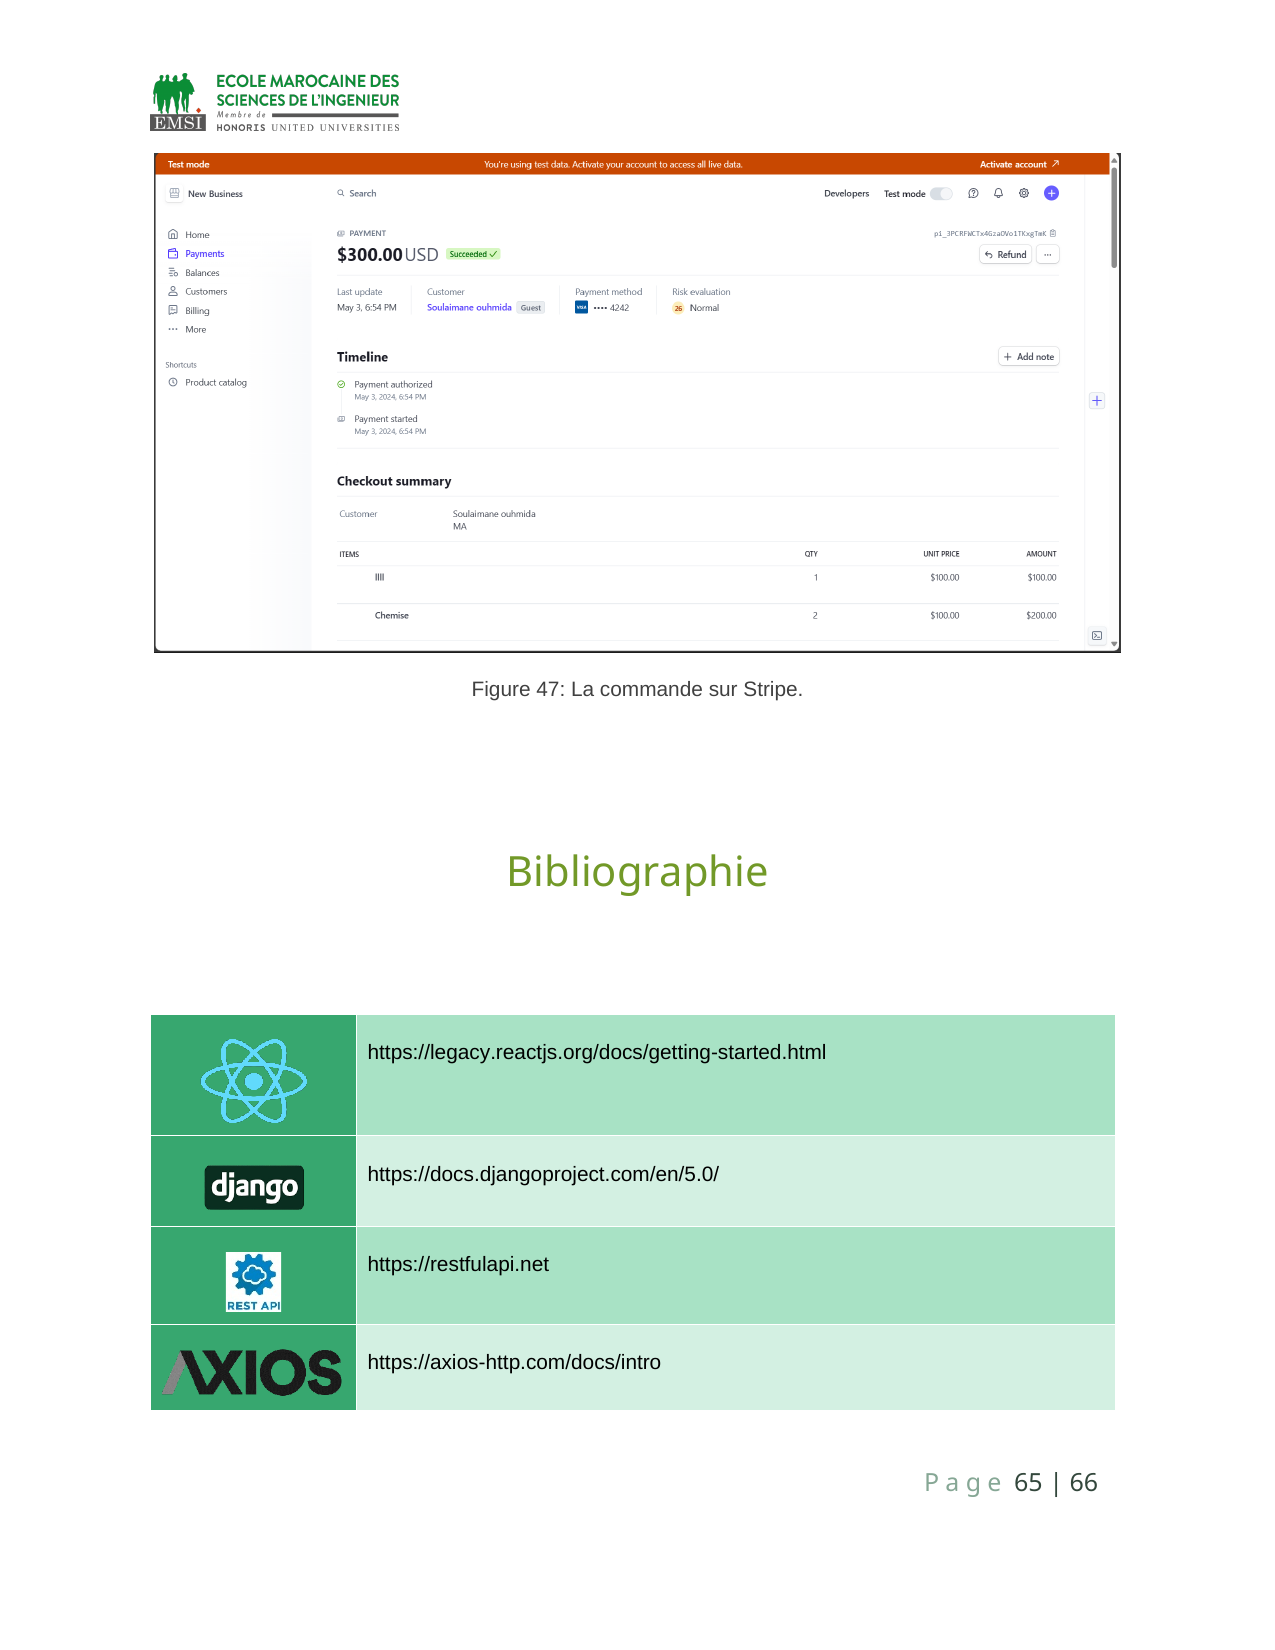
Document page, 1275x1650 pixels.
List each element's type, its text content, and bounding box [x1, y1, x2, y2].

table_cell [151, 1325, 356, 1410]
table_header https://legacy.reactjs.org/docs/getting-started.html [357, 1015, 1115, 1135]
table_cell https://docs.djangoproject.com/en/5.0/ [357, 1136, 1115, 1226]
picture [150, 73, 399, 131]
picture [161, 1349, 342, 1398]
subtitle Bibliographie [150, 842, 1125, 899]
picture [199, 1039, 308, 1123]
table_cell [151, 1136, 356, 1226]
picture [154, 153, 1121, 653]
table_cell [151, 1227, 356, 1324]
text Figure 47: La commande sur Stripe. [150, 677, 1125, 701]
table_header [151, 1015, 356, 1135]
table_cell https://axios-http.com/docs/intro [357, 1325, 1115, 1410]
picture [196, 1161, 311, 1214]
table_cell https://restfulapi.net [357, 1227, 1115, 1324]
picture [225, 1252, 282, 1312]
